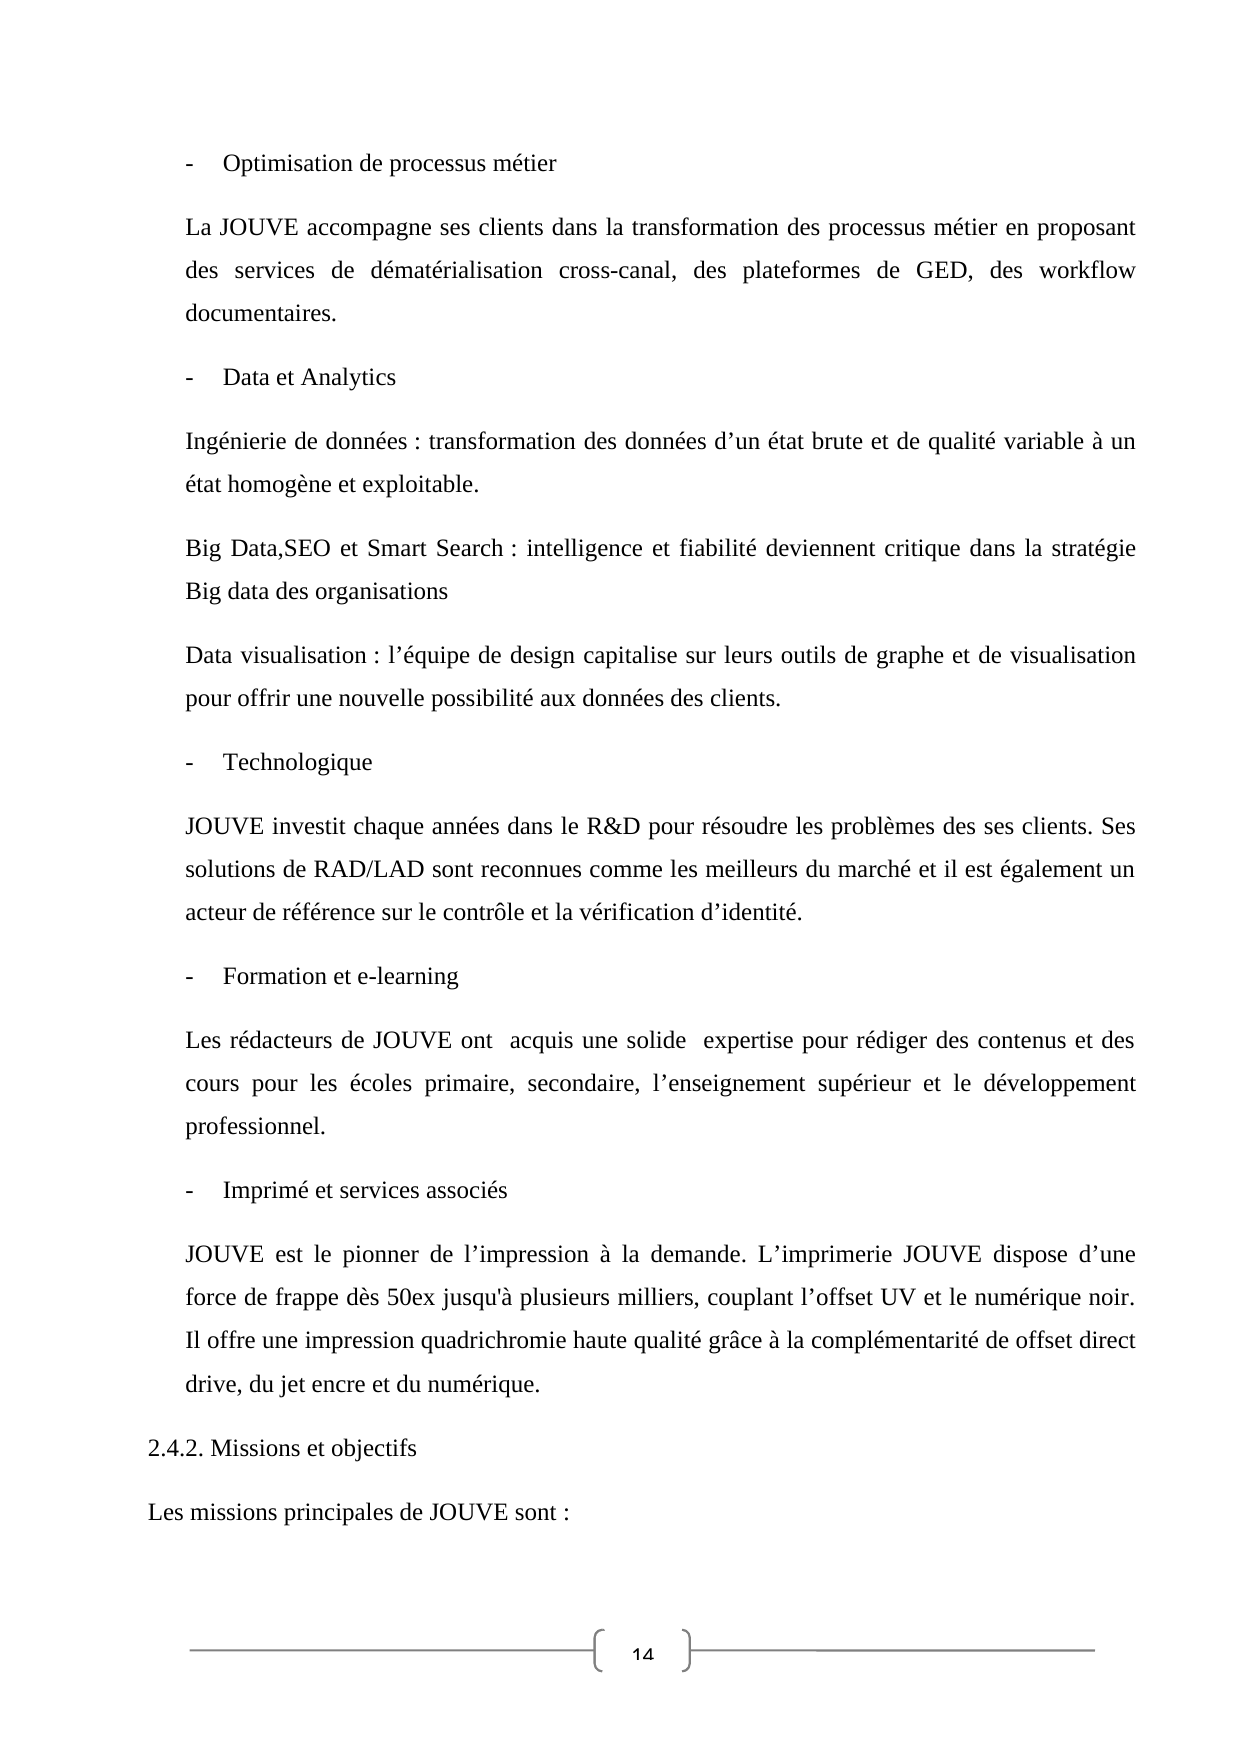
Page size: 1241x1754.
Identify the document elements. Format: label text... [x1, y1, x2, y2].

text Les rédacteurs de JOUVE ont acquis une solide expertise pour rédiger des contenus et des cours pour les écoles primaire, secondaire, l’enseignement supérieur et le développement professionnel. [185, 1025, 1137, 1140]
text La JOUVE accompagne ses clients dans la transformation des processus métier en proposant des services de dématérialisation cross-canal, des plateformes de GED, des workflow documentaires. [185, 212, 1137, 327]
text JOUVE investit chaque années dans le R&D pour résoudre les problèmes des ses clients. Ses solutions de RAD/LAD sont reconnues comme les meilleurs du marché et il est également un acteur de référence sur le contrôle et la vérification d’identité. [185, 811, 1137, 926]
text Ingénierie de données : transformation des données d’un état brute et de qualité variable à un état homogène et exploitable. [185, 426, 1137, 498]
list Data et Analytics [185, 362, 1137, 391]
list Optimisation de processus métier [185, 148, 1137, 176]
text 2.4.2. Missions et objectifs [148, 1433, 1137, 1461]
text Big Data,SEO et Smart Search : intelligence et fiabilité deviennent critique dans la stratégie Big data des organisations [185, 533, 1137, 605]
text Les missions principales de JOUVE sont : [148, 1497, 1137, 1525]
list Technologique [185, 747, 1137, 776]
list Formation et e-learning [185, 961, 1137, 990]
list Imprimé et services associés [185, 1175, 1137, 1204]
text Data visualisation : l’équipe de design capitalise sur leurs outils de graphe et de visualisation pour offrir une nouvelle possibilité aux données des clients. [185, 640, 1137, 712]
text JOUVE est le pionner de l’impression à la demande. L’imprimerie JOUVE dispose d’une force de frappe dès 50ex jusqu'à plusieurs milliers, couplant l’offset UV et le numérique noir. Il offre une impression quadrichromie haute qualité grâce à la complémentarité de offset direct drive, du jet encre et du numérique. [185, 1239, 1137, 1397]
